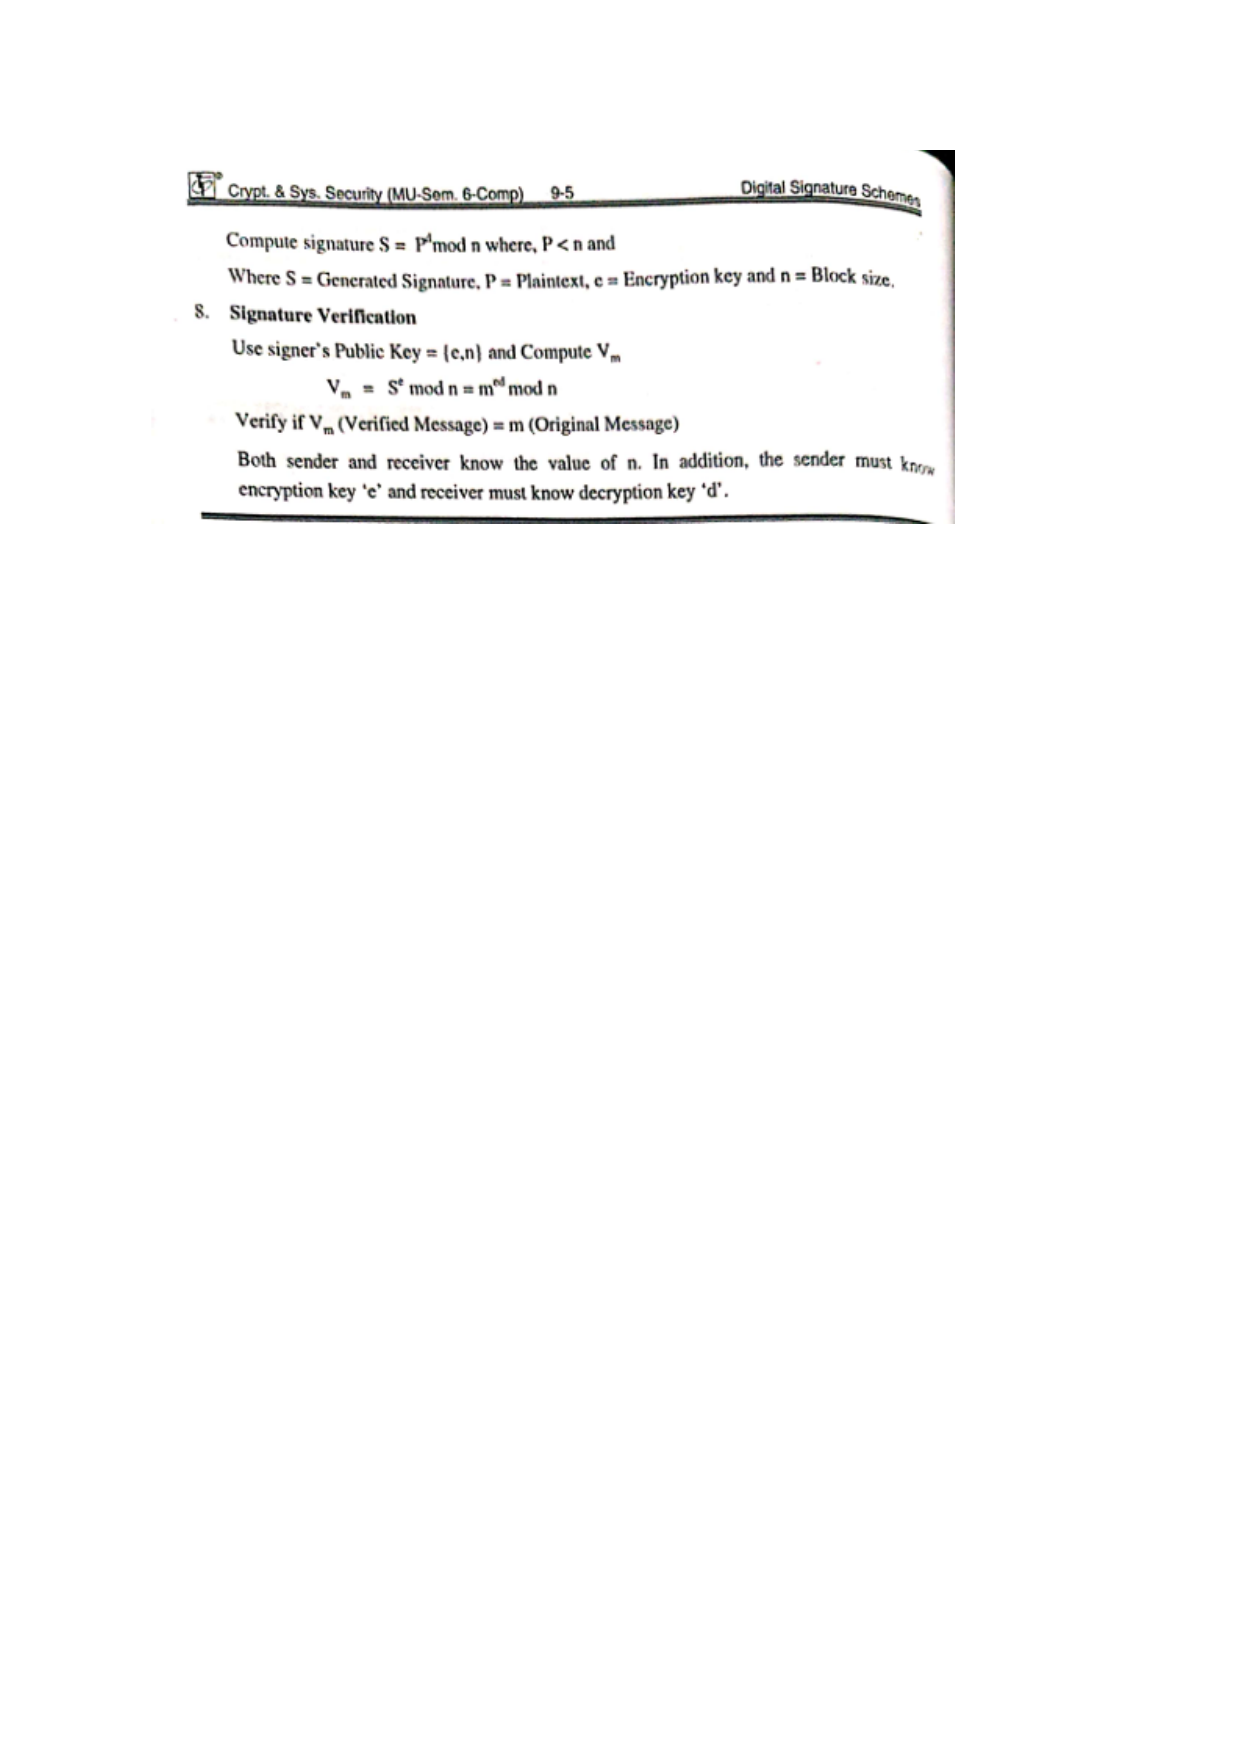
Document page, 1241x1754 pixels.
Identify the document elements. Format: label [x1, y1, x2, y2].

picture [150, 150, 955, 524]
